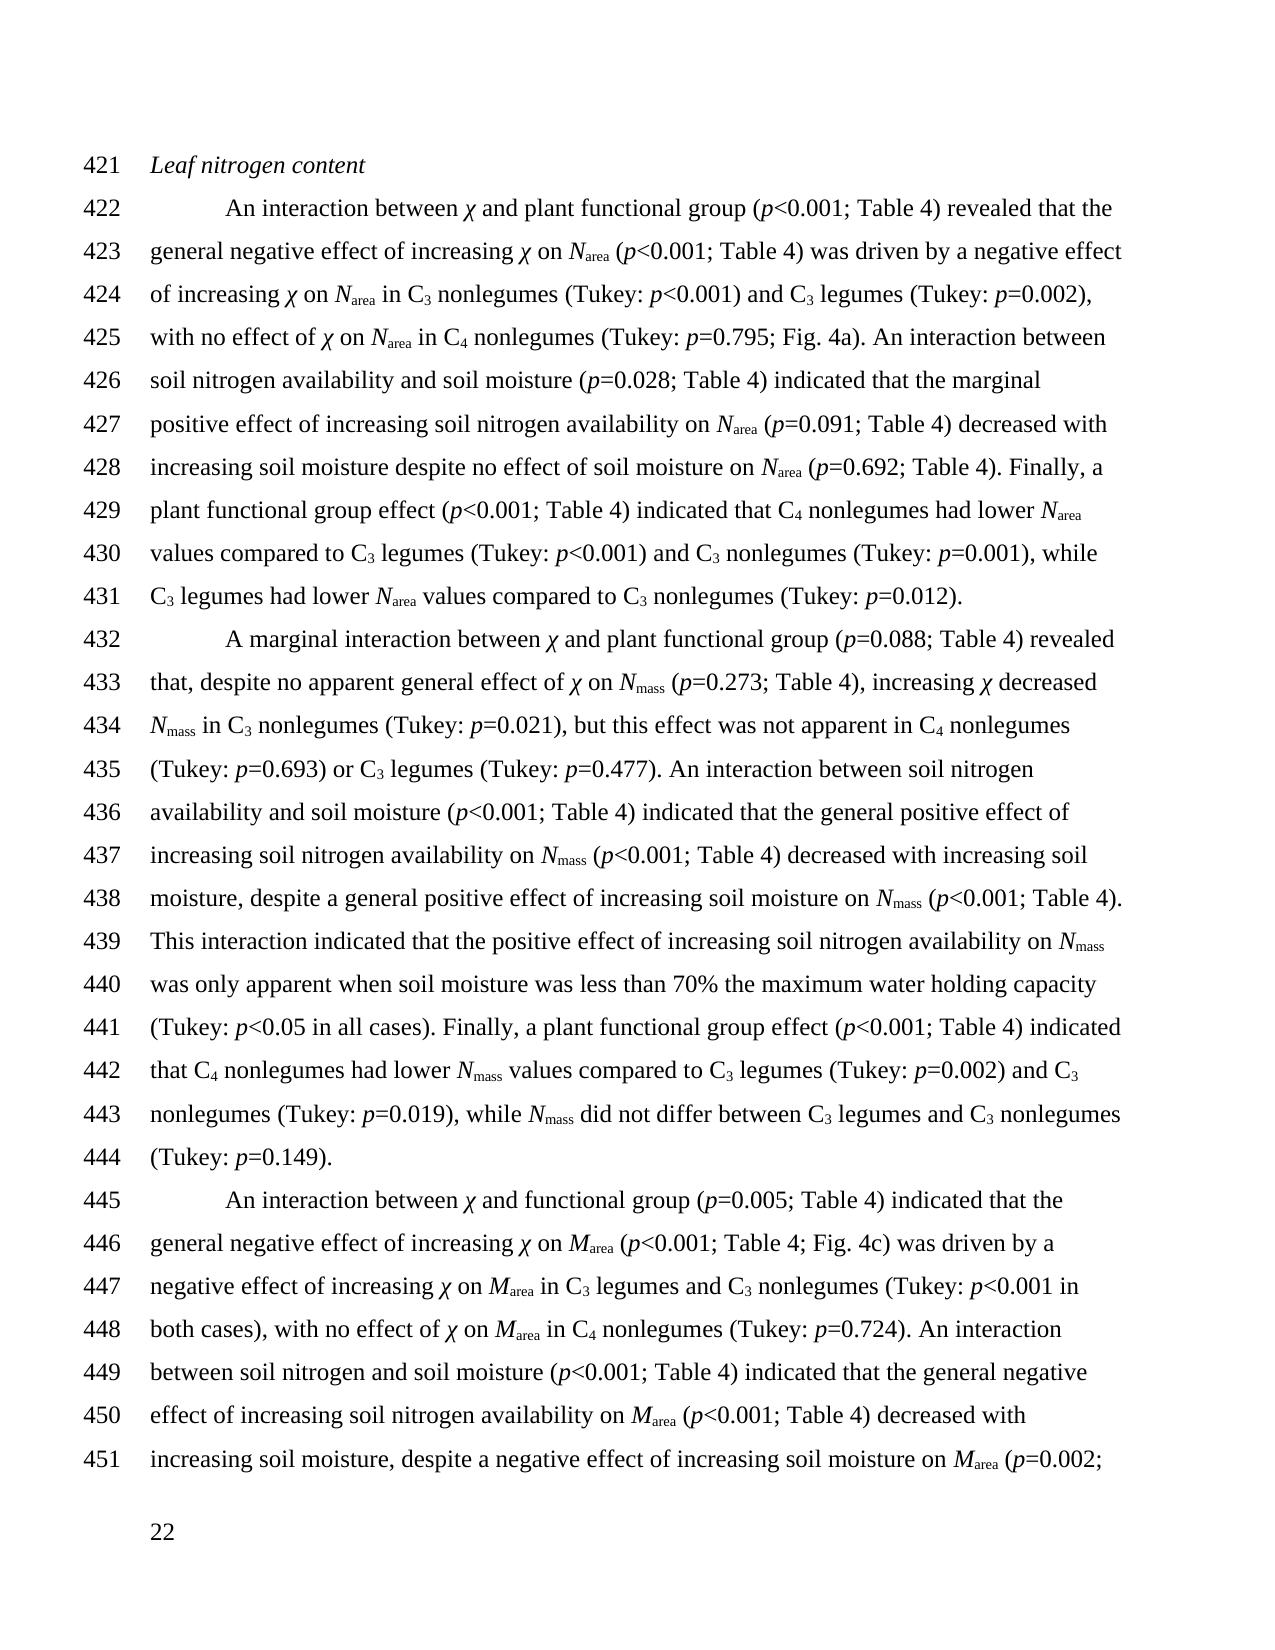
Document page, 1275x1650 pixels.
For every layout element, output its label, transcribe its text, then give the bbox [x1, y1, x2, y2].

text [150, 1185, 1125, 1472]
text Leaf nitrogen content [150, 150, 1125, 179]
text A marginal interaction between χ and plant functional group (p=0.088; Table 4) revealed that, despite no apparent general effect of χ on Nmass (p=0.273; Table 4), increasing χ decreased Nmass in C3 nonlegumes (Tukey: p=0.021), but this effect was not apparent in C4 nonlegumes (Tukey: p=0.693) or C3 legumes (Tukey: p=0.477). An interaction between soil nitrogen availability and soil moisture (p<0.001; Table 4) indicated that the general positive effect of increasing soil nitrogen availability on Nmass (p<0.001; Table 4) decreased with increasing soil moisture, despite a general positive effect of increasing soil moisture on Nmass (p<0.001; Table 4). This interaction indicated that the positive effect of increasing soil nitrogen availability on Nmass was only apparent when soil moisture was less than 70% the maximum water holding capacity (Tukey: p<0.05 in all cases). Finally, a plant functional group effect (p<0.001; Table 4) indicated that C4 nonlegumes had lower Nmass values compared to C3 legumes (Tukey: p=0.002) and C3 nonlegumes (Tukey: p=0.019), while Nmass did not differ between C3 legumes and C3 nonlegumes (Tukey: p=0.149). [150, 624, 1125, 1171]
text An interaction between χ and plant functional group (p<0.001; Table 4) revealed that the general negative effect of increasing χ on Narea (p<0.001; Table 4) was driven by a negative effect of increasing χ on Narea in C3 nonlegumes (Tukey: p<0.001) and C3 legumes (Tukey: p=0.002), with no effect of χ on Narea in C4 nonlegumes (Tukey: p=0.795; Fig. 4a). An interaction between soil nitrogen availability and soil moisture (p=0.028; Table 4) indicated that the marginal positive effect of increasing soil nitrogen availability on Narea (p=0.091; Table 4) decreased with increasing soil moisture despite no effect of soil moisture on Narea (p=0.692; Table 4). Finally, a plant functional group effect (p<0.001; Table 4) indicated that C4 nonlegumes had lower Narea values compared to C3 legumes (Tukey: p<0.001) and C3 nonlegumes (Tukey: p=0.001), while C3 legumes had lower Narea values compared to C3 nonlegumes (Tukey: p=0.012). [150, 193, 1125, 610]
